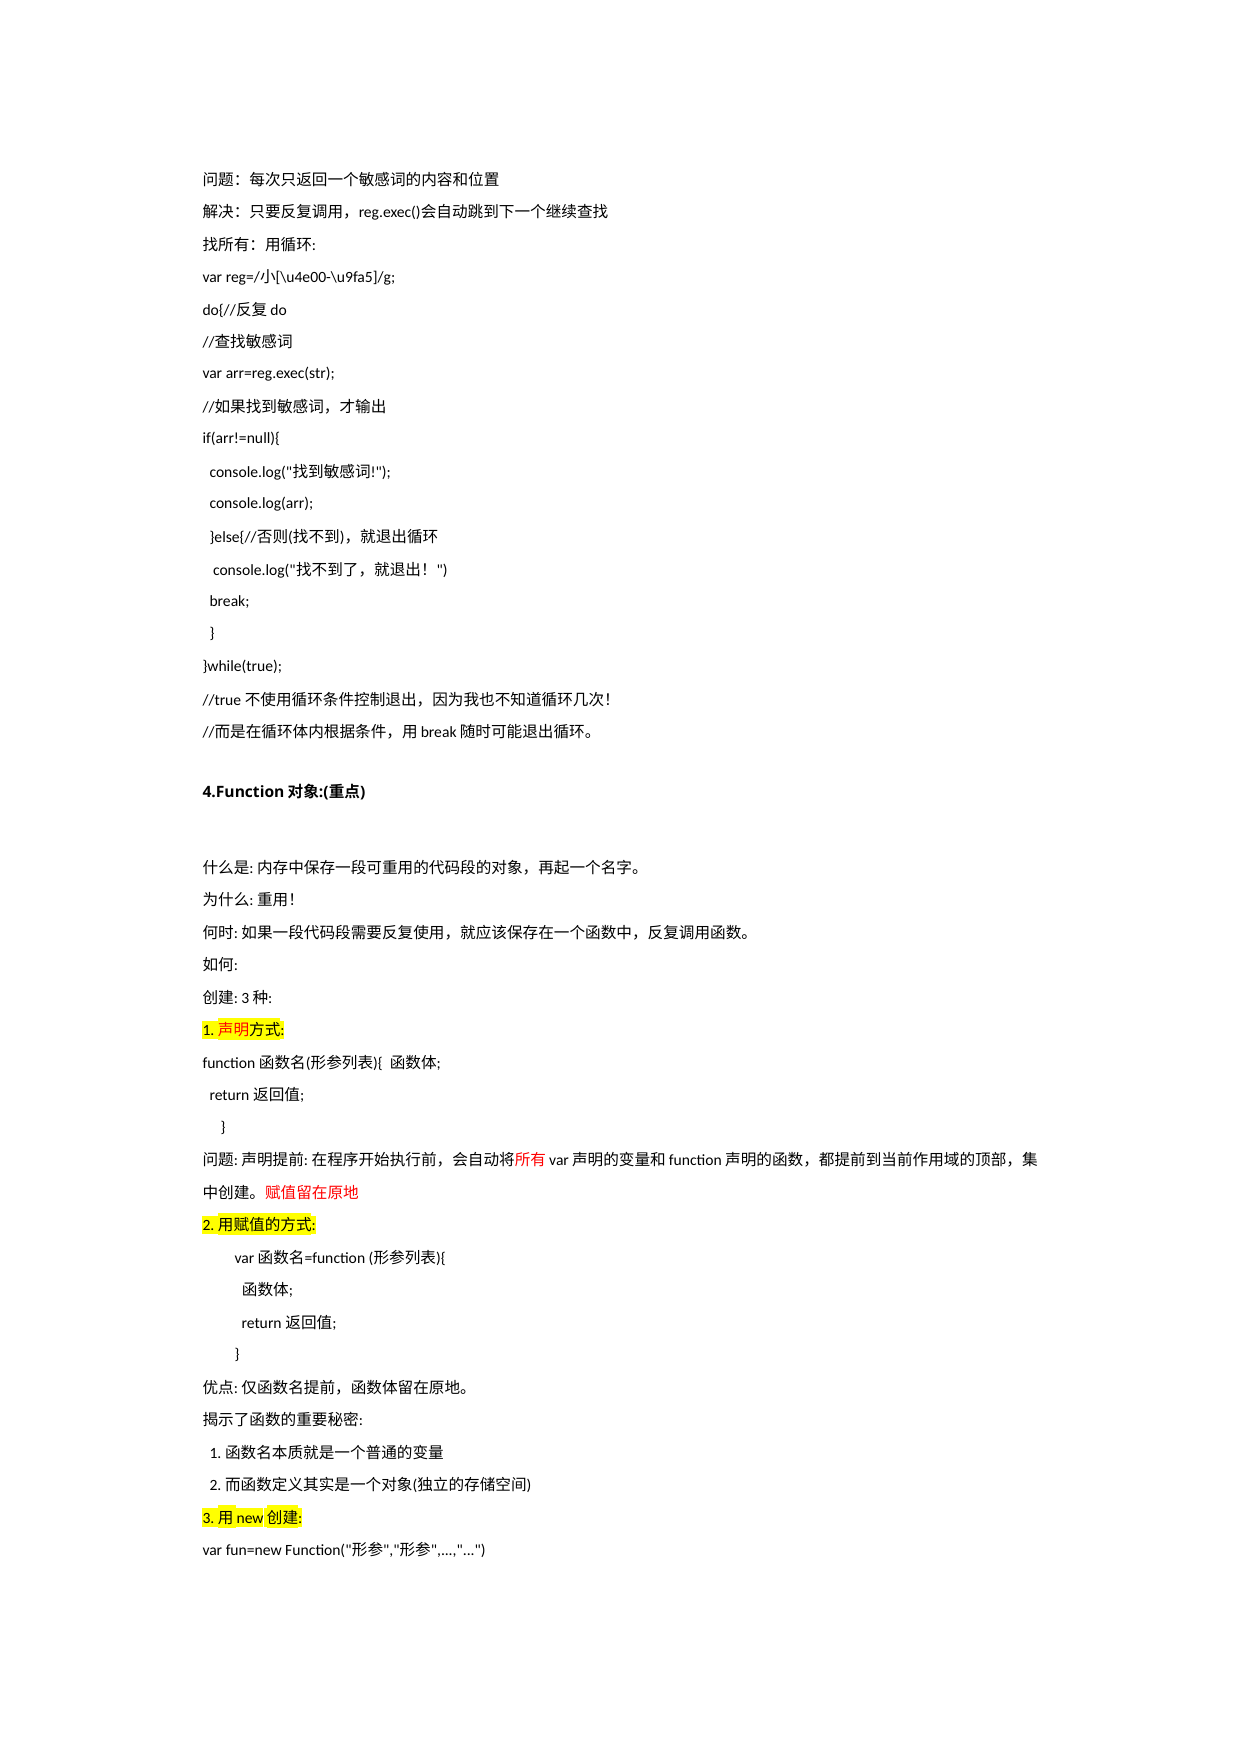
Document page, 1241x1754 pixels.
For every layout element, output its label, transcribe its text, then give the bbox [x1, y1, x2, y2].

text console.log("找到敏感词!"); [202, 454, 1053, 487]
text var reg=/小[\u4e00-\u9fa5]/g; [202, 259, 1053, 292]
text do{//反复do [202, 292, 1053, 324]
text if(arr!=null){ [202, 422, 1053, 454]
text 为什么: 重用！ [202, 883, 1053, 915]
text //查找敏感词 [202, 324, 1053, 357]
text function 函数名(形参列表){ 函数体; [202, 1045, 1053, 1078]
text }else{//否则(找不到)，就退出循环 [202, 519, 1053, 552]
text var arr=reg.exec(str); [202, 357, 1053, 389]
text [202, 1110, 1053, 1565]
text //而是在循环体内根据条件，用break随时可能退出循环。 [202, 714, 1053, 747]
subtitle 4.Function对象:(重点) [202, 774, 1053, 807]
text 解决：只要反复调用，reg.exec()会自动跳到下一个继续查找 [202, 194, 1053, 227]
text //如果找到敏感词，才输出 [202, 389, 1053, 422]
text break; [202, 584, 1053, 617]
text 1. 声明方式: [202, 1013, 1053, 1045]
text 找所有：用循环: [202, 227, 1053, 259]
text }while(true); [202, 649, 1053, 682]
text 创建: 3种: [202, 980, 1053, 1013]
text console.log(arr); [202, 487, 1053, 519]
text return 返回值; [202, 1078, 1053, 1110]
text 如何: [202, 948, 1053, 980]
text 问题：每次只返回一个敏感词的内容和位置 [202, 162, 1053, 194]
text 什么是: 内存中保存一段可重用的代码段的对象，再起一个名字。 [202, 850, 1053, 883]
text console.log("找不到了，就退出！") [202, 552, 1053, 584]
text //true 不使用循环条件控制退出，因为我也不知道循环几次！ [202, 682, 1053, 714]
text } [202, 617, 1053, 649]
text 何时: 如果一段代码段需要反复使用，就应该保存在一个函数中，反复调用函数。 [202, 915, 1053, 948]
